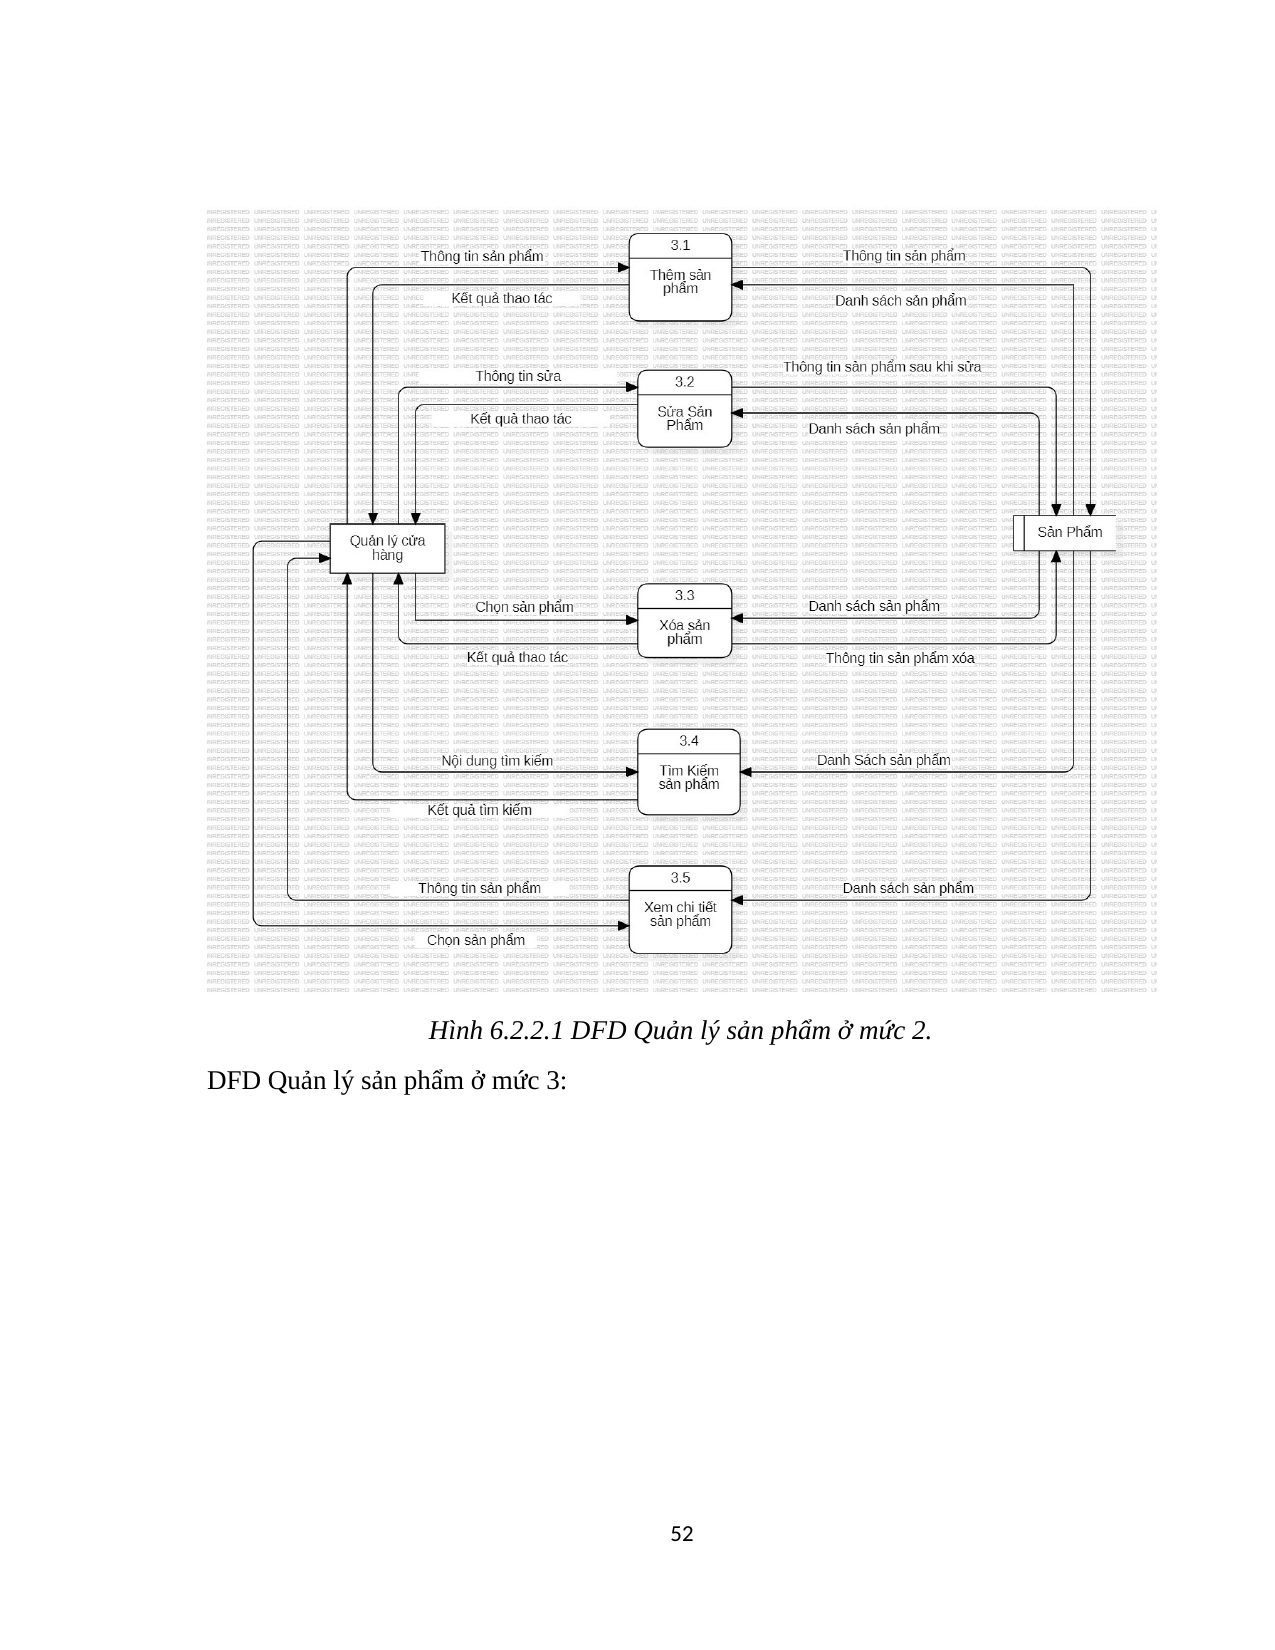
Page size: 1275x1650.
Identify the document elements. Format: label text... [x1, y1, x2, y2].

text DFD Quản lý sản phẩm ở mức 3: [207, 1064, 1157, 1096]
picture [206, 206, 1157, 996]
text Hình 6.2.2.1 DFD Quản lý sản phẩm ở mức 2. [207, 1014, 1157, 1045]
